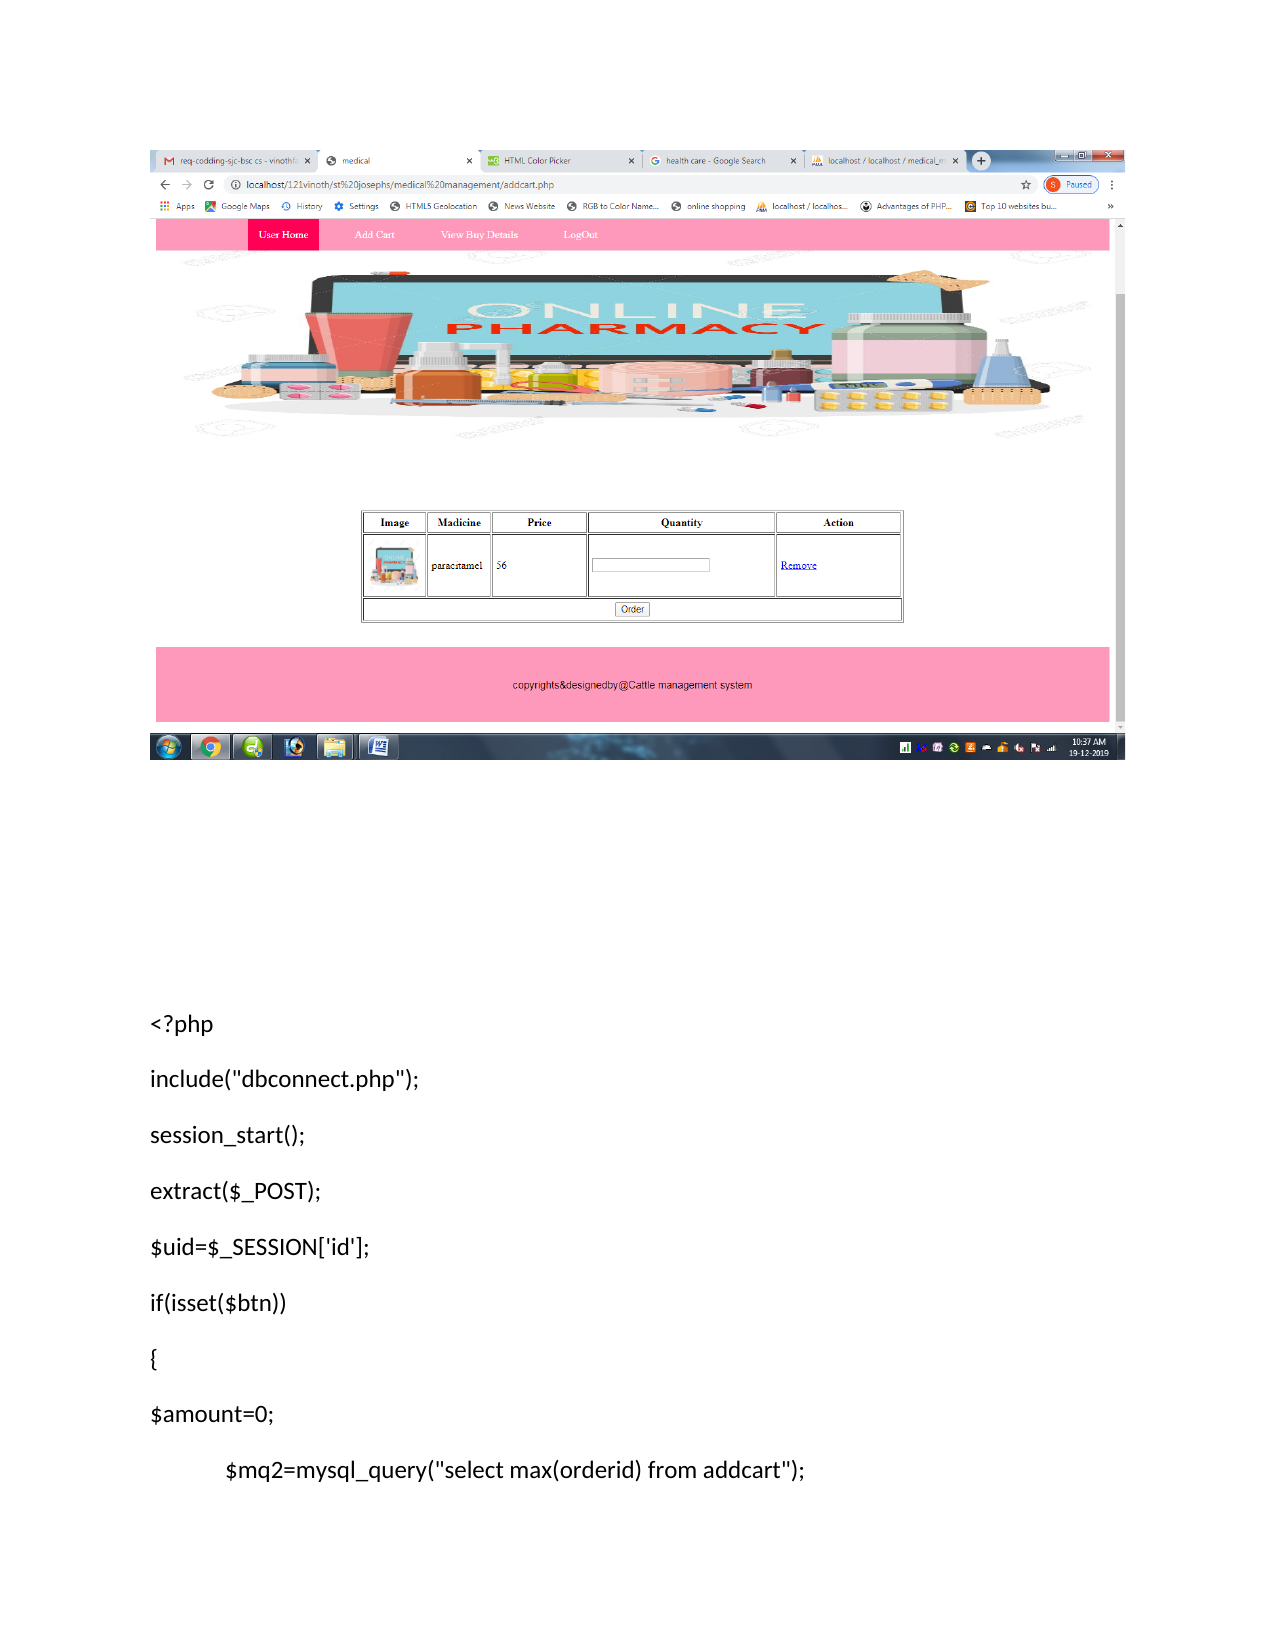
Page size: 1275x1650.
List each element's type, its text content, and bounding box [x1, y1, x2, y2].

text $mq2=mysql_query("select max(orderid) from addcart"); [150, 1454, 1125, 1485]
picture [150, 150, 1125, 760]
text { [150, 1343, 1125, 1373]
text $uid=$_SESSION['id']; [150, 1231, 1125, 1262]
text $amount=0; [150, 1398, 1125, 1429]
text if(isset($btn)) [150, 1287, 1125, 1317]
text extract($_POST); [150, 1175, 1125, 1206]
text session_start(); [150, 1119, 1125, 1150]
text <?php [150, 1008, 1125, 1038]
text include("dbconnect.php"); [150, 1063, 1125, 1094]
